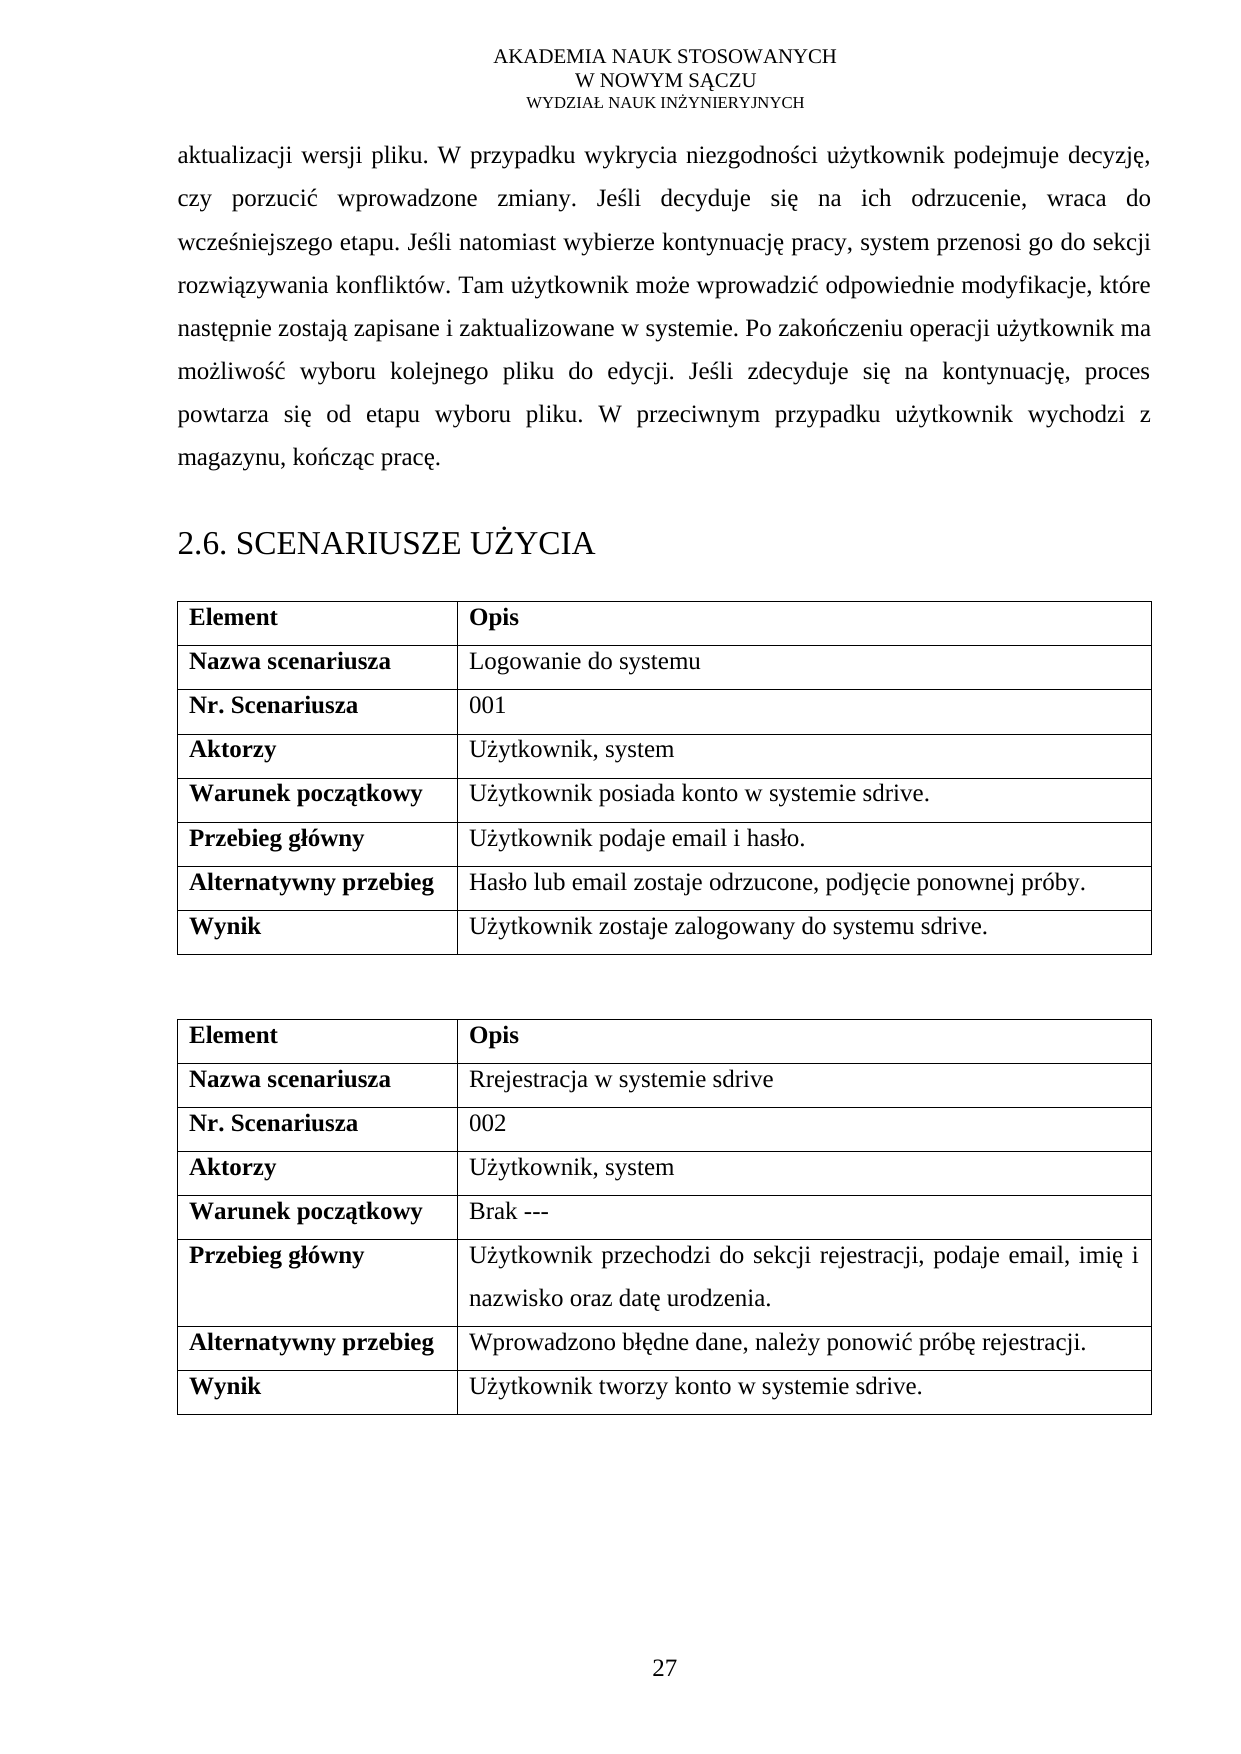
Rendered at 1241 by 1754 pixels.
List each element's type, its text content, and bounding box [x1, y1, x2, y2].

table_cell Aktorzy [178, 1152, 457, 1195]
table_cell Warunek początkowy [178, 779, 457, 822]
table_header Element [178, 602, 457, 645]
table_cell Użytkownik, system [458, 1152, 1151, 1195]
table_cell Nr. Scenariusza [178, 1108, 457, 1151]
table_cell Warunek początkowy [178, 1196, 457, 1239]
table_header Opis [458, 602, 1151, 645]
table_cell Nazwa scenariusza [178, 646, 457, 689]
table_cell Aktorzy [178, 735, 457, 777]
table_cell Wprowadzono błędne dane, należy ponowić próbę rejestracji. [458, 1327, 1151, 1370]
table_cell 002 [458, 1108, 1151, 1151]
table_cell Logowanie do systemu [458, 646, 1151, 689]
subtitle 2.6. SCENARIUSZE UŻYCIA [177, 523, 1152, 561]
table_cell Hasło lub email zostaje odrzucone, podjęcie ponownej próby. [458, 867, 1151, 910]
table_cell Alternatywny przebieg [178, 867, 457, 910]
table_cell Użytkownik podaje email i hasło. [458, 823, 1151, 866]
table_cell Przebieg główny [178, 1240, 457, 1326]
table_cell Użytkownik zostaje zalogowany do systemu sdrive. [458, 911, 1151, 954]
table_cell Alternatywny przebieg [178, 1327, 457, 1370]
table_cell Rrejestracja w systemie sdrive [458, 1064, 1151, 1107]
table_header Opis [458, 1020, 1151, 1063]
table_cell Użytkownik tworzy konto w systemie sdrive. [458, 1371, 1151, 1414]
table_cell Brak --- [458, 1196, 1151, 1239]
table_cell Użytkownik posiada konto w systemie sdrive. [458, 779, 1151, 822]
table_cell Nazwa scenariusza [178, 1064, 457, 1107]
table_cell Nr. Scenariusza [178, 690, 457, 733]
table_cell 001 [458, 690, 1151, 733]
table_cell Wynik [178, 911, 457, 954]
table_cell Użytkownik, system [458, 735, 1151, 777]
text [177, 140, 1152, 471]
table_cell Przebieg główny [178, 823, 457, 866]
table_cell Użytkownik przechodzi do sekcji rejestracji, podaje email, imię i nazwisko oraz datę urodzenia. [458, 1240, 1151, 1326]
table_header Element [178, 1020, 457, 1063]
table_cell Wynik [178, 1371, 457, 1414]
